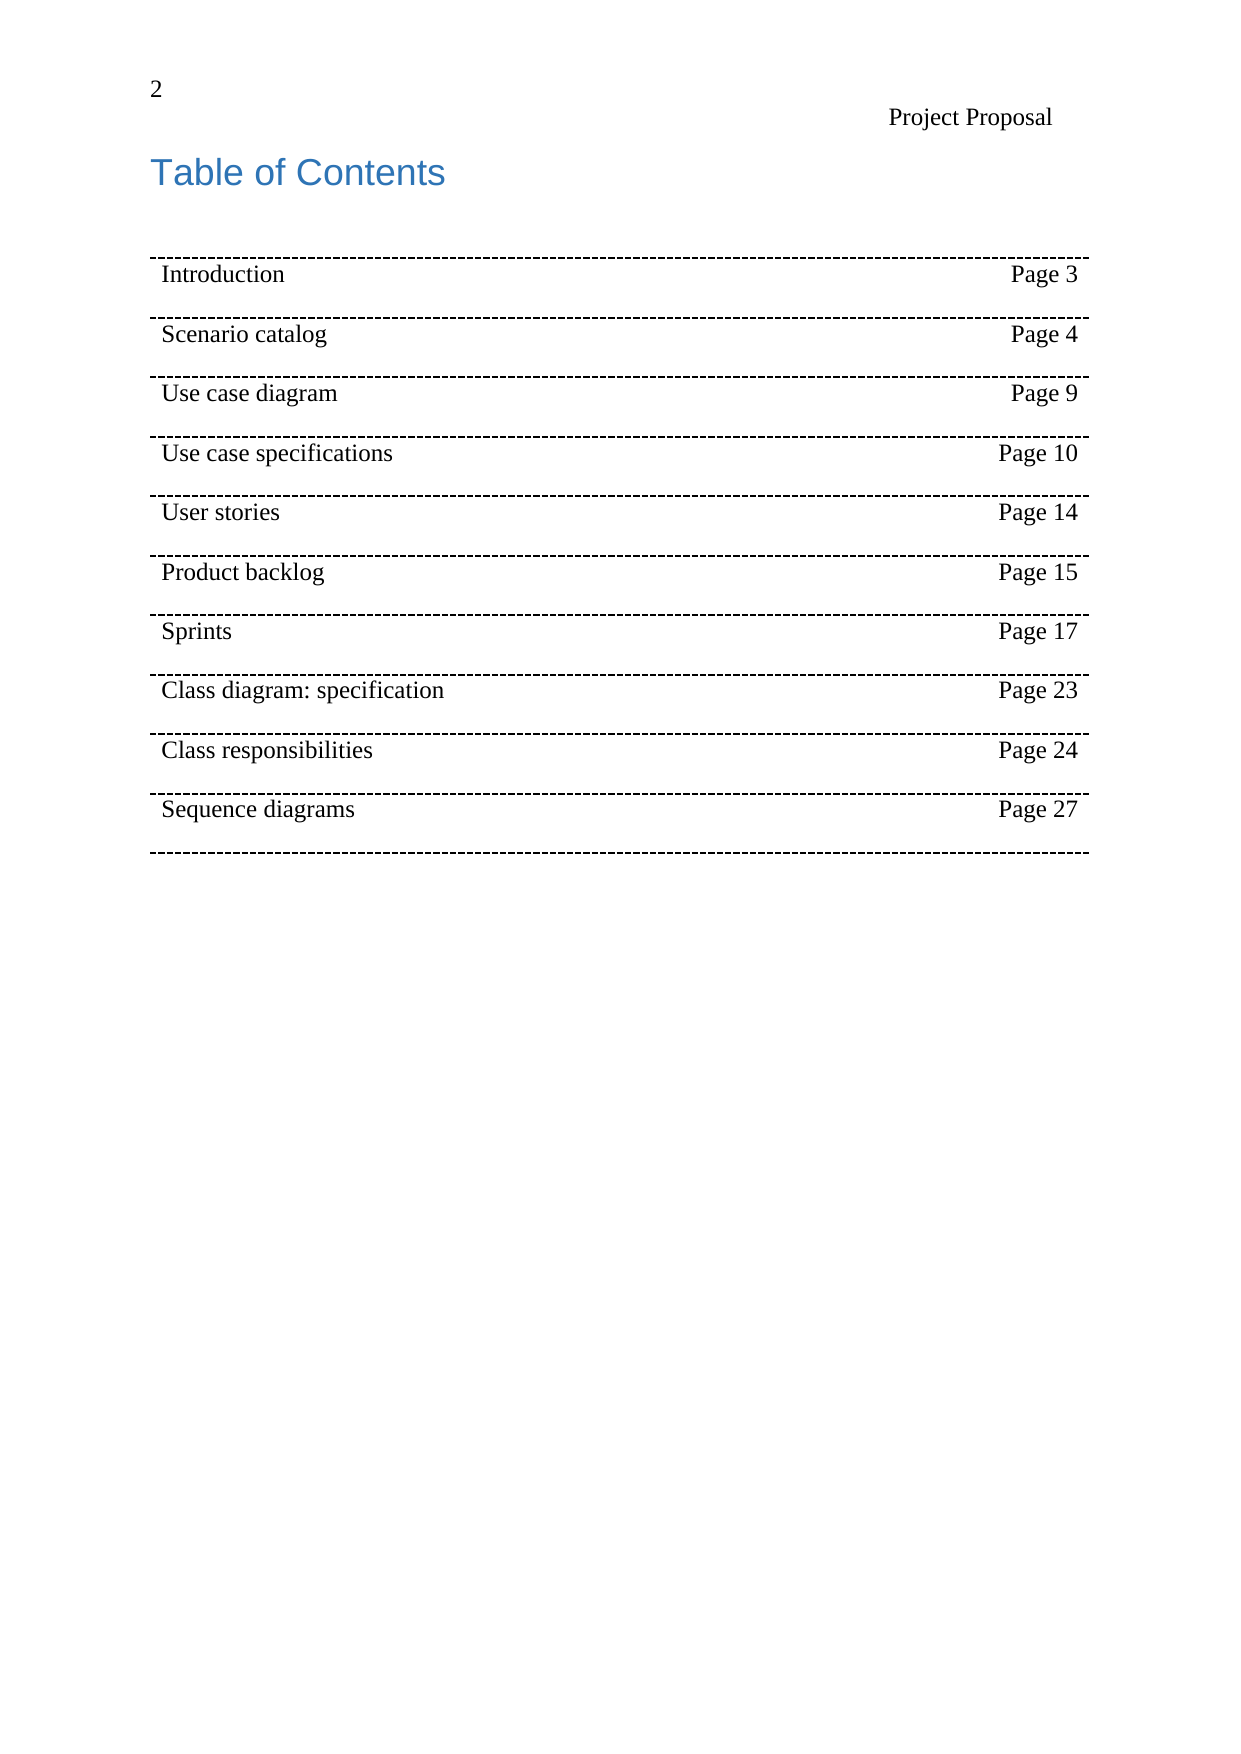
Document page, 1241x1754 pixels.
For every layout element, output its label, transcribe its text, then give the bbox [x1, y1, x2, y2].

table_header Page 3 [620, 257, 1089, 317]
table_cell Page 10 [620, 436, 1089, 495]
table_cell User stories [150, 495, 619, 554]
table_cell Page 23 [620, 674, 1089, 733]
table_cell Page 27 [620, 793, 1089, 852]
table_cell Page 17 [620, 614, 1089, 673]
table_cell Sequence diagrams [150, 793, 619, 852]
table_cell Use case diagram [150, 376, 619, 436]
subtitle Table of Contents [150, 150, 1090, 193]
table_cell Page 4 [620, 317, 1089, 376]
table_cell Class responsibilities [150, 733, 619, 792]
table_cell Page 14 [620, 495, 1089, 554]
table_cell Page 15 [620, 555, 1089, 614]
table_cell Sprints [150, 614, 619, 673]
table_cell Use case specifications [150, 436, 619, 495]
table_cell Product backlog [150, 555, 619, 614]
table_cell Page 9 [620, 376, 1089, 436]
table_cell Scenario catalog [150, 317, 619, 376]
table_header Introduction [150, 257, 619, 317]
table_cell Page 24 [620, 733, 1089, 792]
table_cell Class diagram: specification [150, 674, 619, 733]
